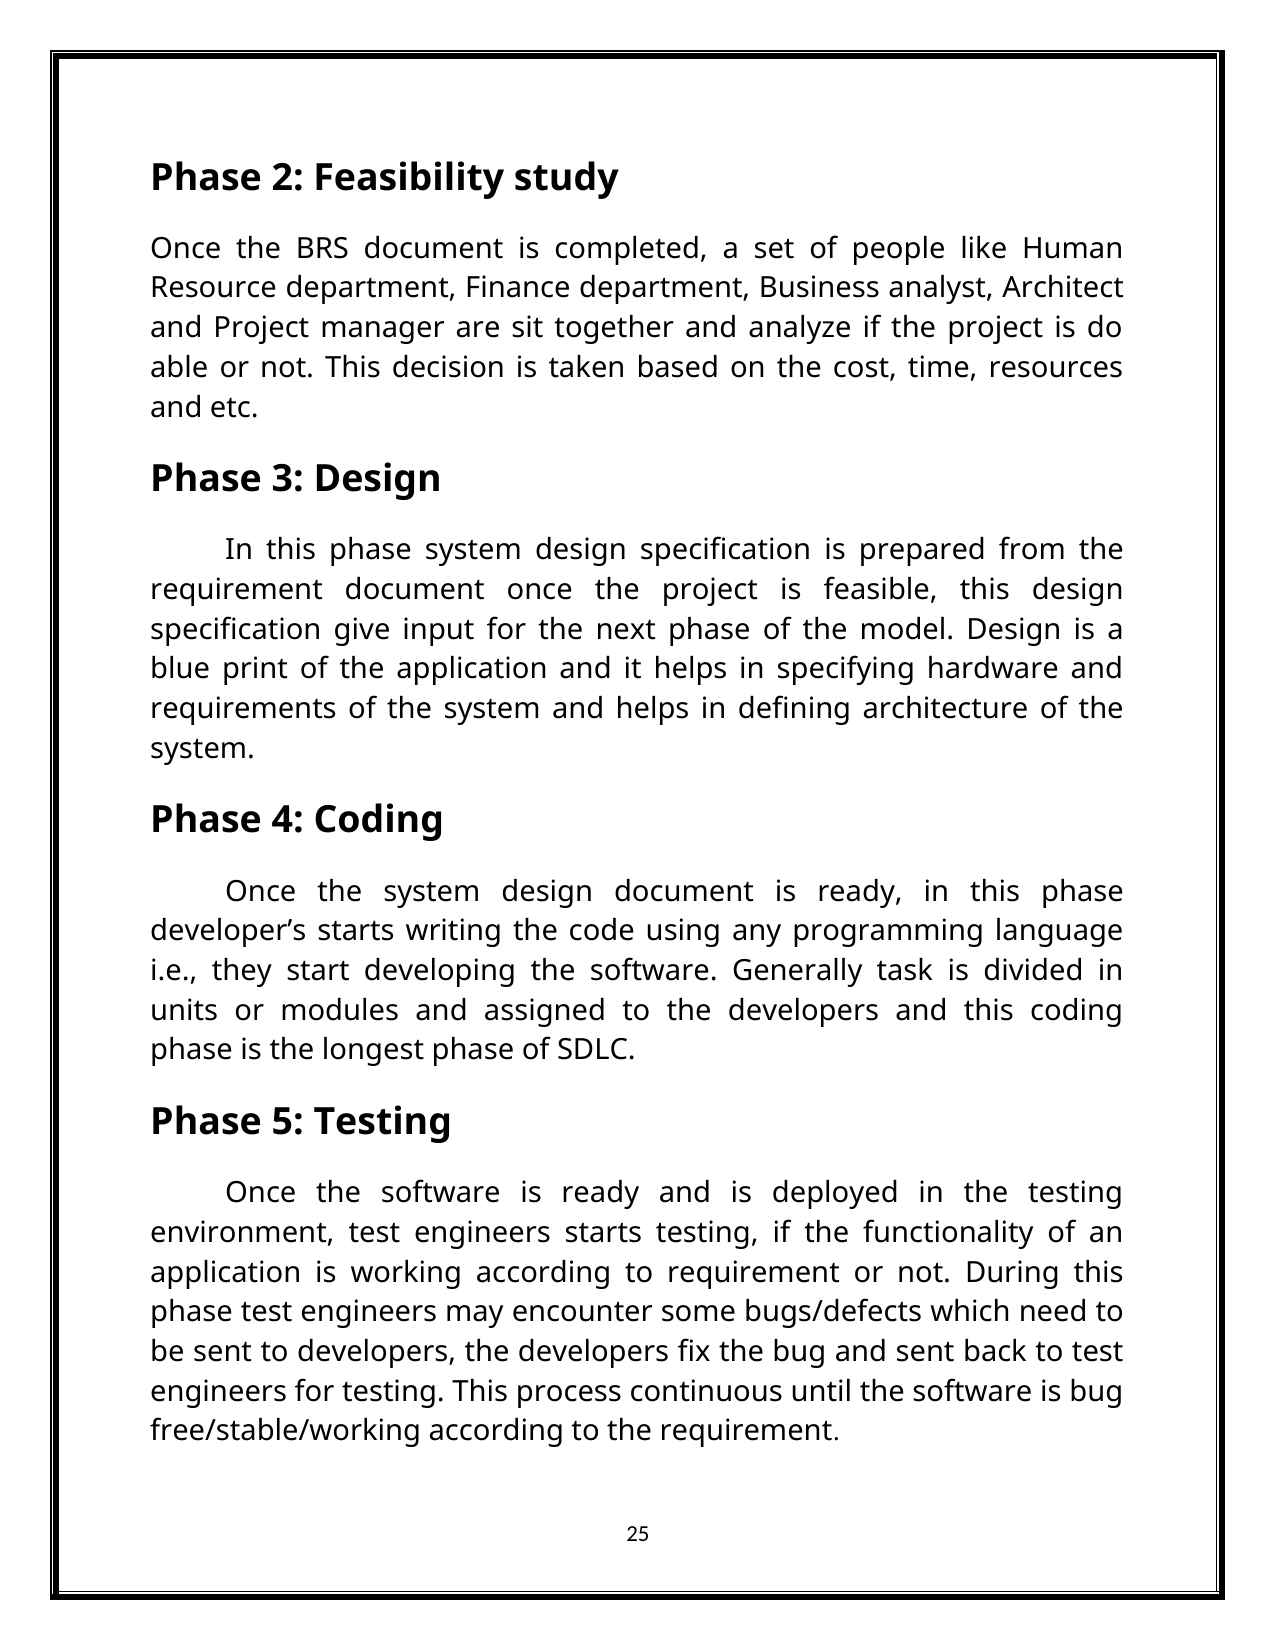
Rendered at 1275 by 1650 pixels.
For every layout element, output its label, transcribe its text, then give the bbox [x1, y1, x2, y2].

text Once the system design document is ready, in this phase developer’s starts writing the code using any programming language i.e., they start developing the software. Generally task is divided in units or modules and assigned to the developers and this coding phase is the longest phase of SDLC. [150, 870, 1125, 1068]
text Once the BRS document is completed, a set of people like Human Resource department, Finance department, Business analyst, Architect and Project manager are sit together and analyze if the project is do able or not. This decision is taken based on the cost, time, resources and etc. [150, 227, 1125, 426]
subtitle Phase 3: Design [150, 452, 1125, 503]
subtitle Phase 5: Testing [150, 1094, 1125, 1145]
subtitle Phase 2: Feasibility study [150, 150, 1125, 201]
subtitle Phase 4: Coding [150, 793, 1125, 844]
text In this phase system design specification is prepared from the requirement document once the project is feasible, this design specification give input for the next phase of the model. Design is a blue print of the application and it helps in specifying hardware and requirements of the system and helps in defining architecture of the system. [150, 529, 1125, 767]
text Once the software is ready and is deployed in the testing environment, test engineers starts testing, if the functionality of an application is working according to requirement or not. During this phase test engineers may encounter some bugs/defects which need to be sent to developers, the developers fix the bug and sent back to test engineers for testing. This process continuous until the software is bug free/stable/working according to the requirement. [150, 1171, 1125, 1449]
